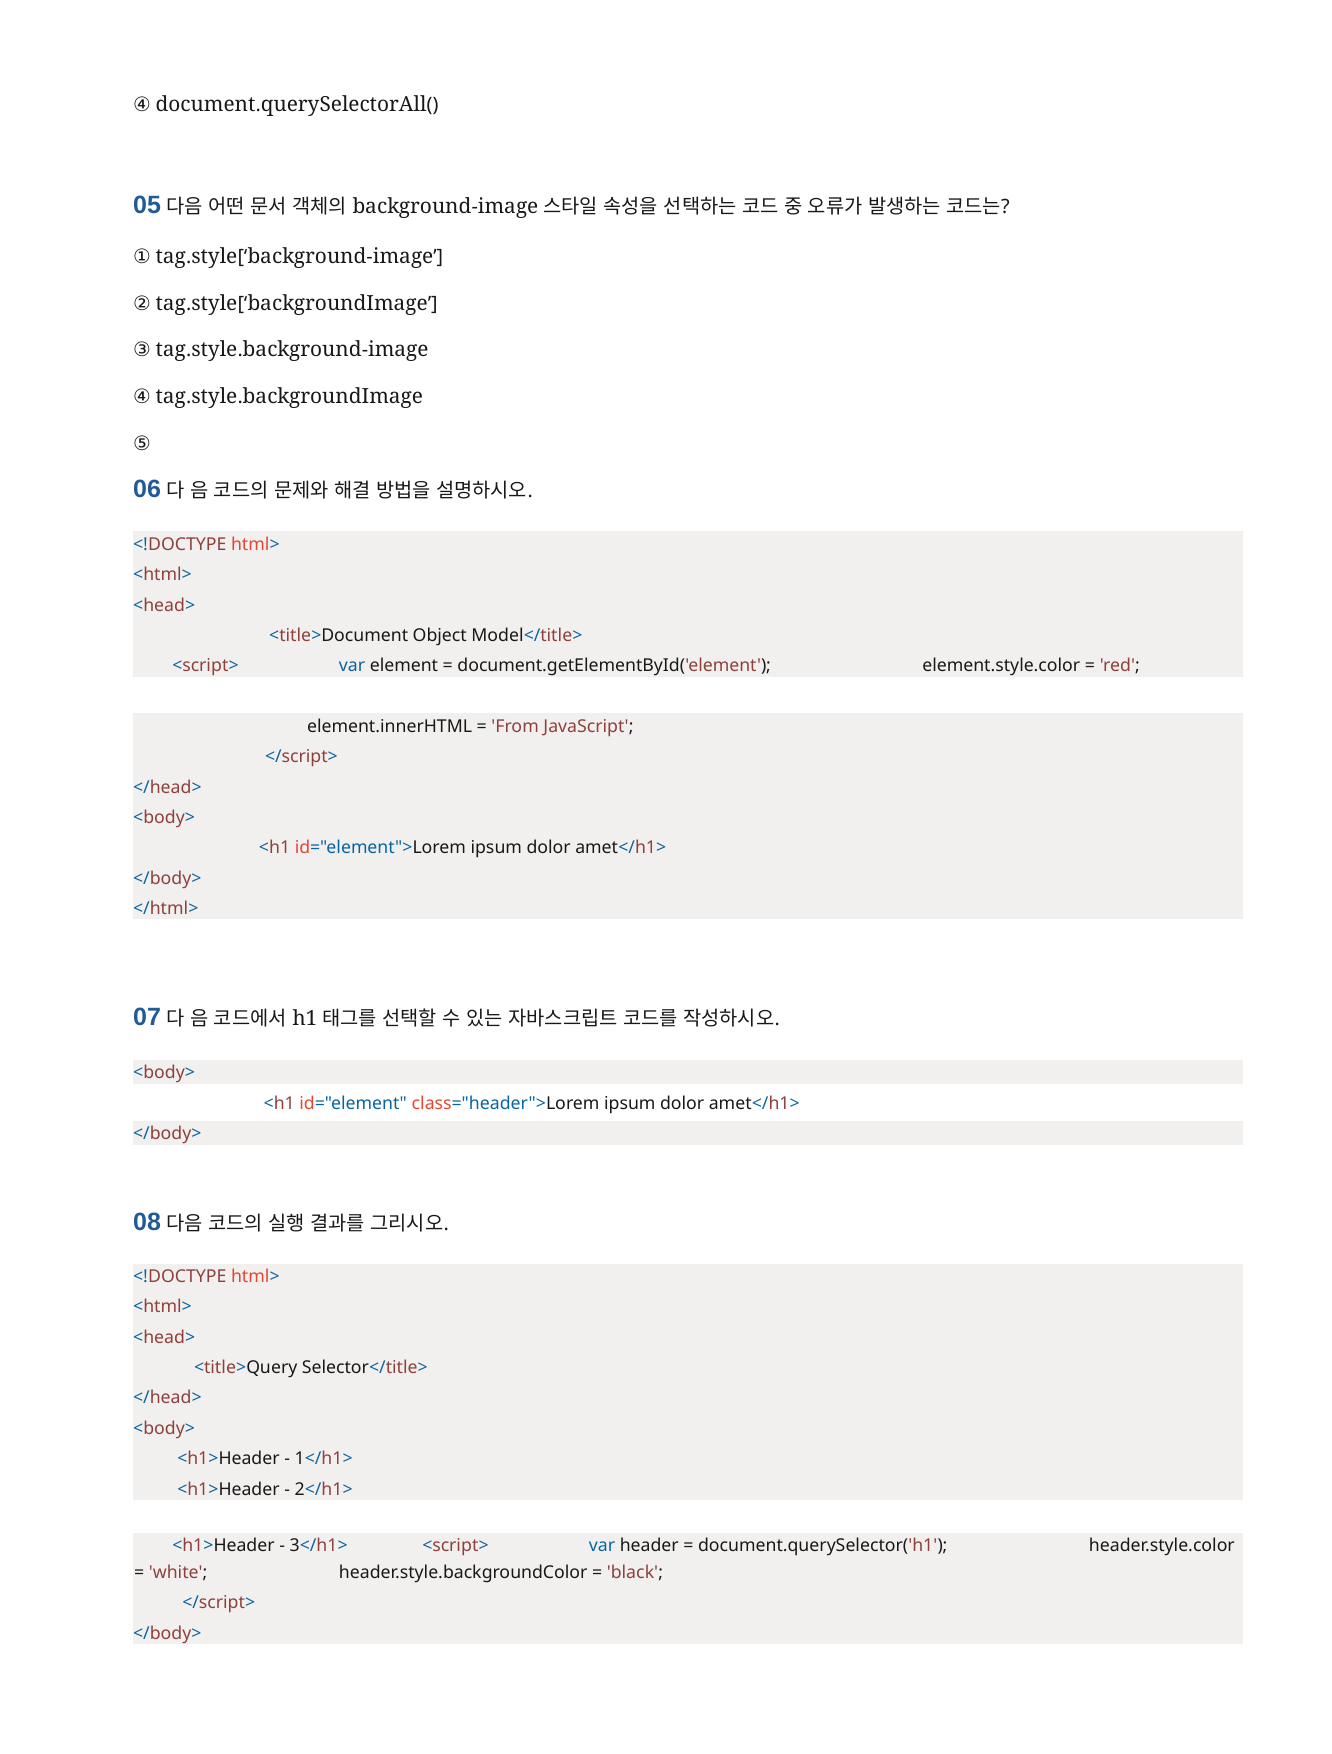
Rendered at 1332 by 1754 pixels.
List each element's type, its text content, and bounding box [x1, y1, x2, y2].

text element.innerHTML = 'From JavaScript'; [133, 713, 1243, 737]
text <!DOCTYPE html> [133, 1264, 1243, 1288]
text <body> [133, 1415, 1243, 1439]
text <h1>Header - 1</h1> [133, 1446, 1243, 1470]
text </html> [133, 895, 1243, 919]
text </head> [133, 774, 1243, 798]
text <!DOCTYPE html> [133, 531, 1243, 556]
list 다음 어떤 문서 객체의 background-image 스타일 속성을 선택하는 코드 중 오류가 발생하는 코드는? [133, 190, 1243, 220]
text </body> [133, 1121, 1243, 1145]
text <html> [133, 1294, 1243, 1318]
text </script> [133, 1590, 1243, 1614]
text <body> [133, 1060, 1243, 1084]
text <head> [133, 1324, 1243, 1348]
text </body> [133, 865, 1243, 889]
list tag.style.backgroundImage [133, 381, 1243, 409]
text </head> [133, 1385, 1243, 1409]
text <body> [133, 804, 1243, 828]
list 다 음 코드에서 h1 태그를 선택할 수 있는 자바스크립트 코드를 작성하시오. [133, 1002, 1243, 1032]
text <script> var element = document.getElementById('element'); element.style.color = 'red'; [133, 653, 1243, 677]
text </body> [133, 1620, 1243, 1644]
text <h1>Header - 3</h1> <script> var header = document.querySelector('h1'); header.style.color = 'white'; header.style.backgroundColor = 'black'; [133, 1533, 1243, 1583]
text <h1 id="element">Lorem ipsum dolor amet</h1> [133, 835, 1243, 859]
text <h1 id="element" class="header">Lorem ipsum dolor amet</h1> [133, 1090, 1243, 1114]
list tag.style.background-image [133, 334, 1243, 363]
text <html> [133, 562, 1243, 586]
text <h1>Header - 2</h1> [133, 1476, 1243, 1500]
text <head> [133, 592, 1243, 616]
list 다음 코드의 실행 결과를 그리시오. [133, 1207, 1243, 1236]
list document.querySelectorAll() [133, 89, 1243, 117]
text </script> [133, 744, 1243, 768]
text <title>Document Object Model</title> [133, 622, 1243, 646]
list 다 음 코드의 문제와 해결 방법을 설명하시오. [133, 474, 1243, 503]
text <title>Query Selector</title> [133, 1354, 1243, 1379]
list tag.style[‘backgroundImage’] [133, 288, 1243, 316]
list tag.style[‘background-image’] [133, 241, 1243, 269]
